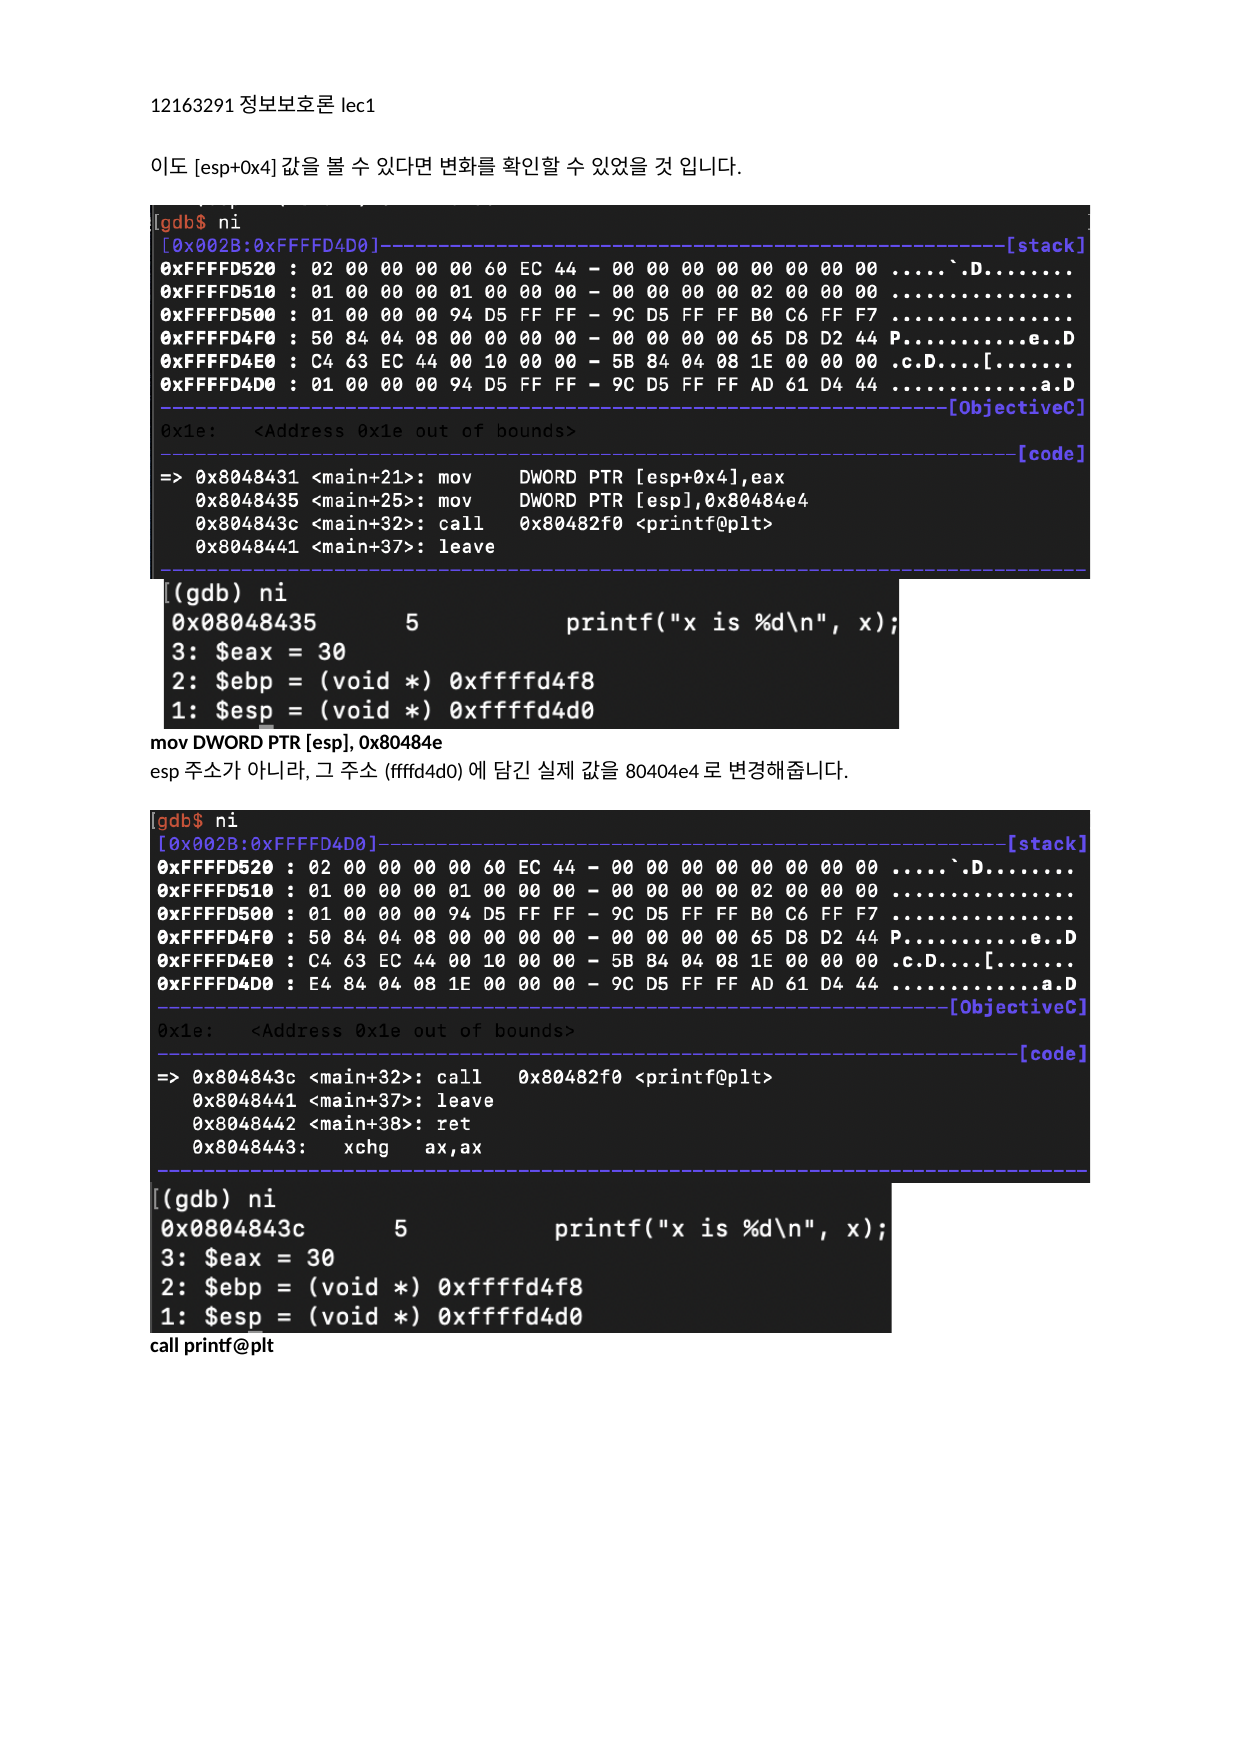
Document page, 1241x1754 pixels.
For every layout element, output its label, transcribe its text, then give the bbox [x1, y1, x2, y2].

text esp 주소가 아니라, 그 주소 (ffffd4d0) 에 담긴 실제 값을 80404e4로 변경해줍니다. [150, 754, 1090, 785]
text mov DWORD PTR [esp], 0x80484e [150, 729, 1090, 754]
picture [150, 810, 1091, 1333]
text call printf@plt [150, 1332, 1090, 1358]
text 이도 [esp+0x4] 값을 볼 수 있다면 변화를 확인할 수 있었을 것 입니다. [150, 150, 1090, 180]
picture [150, 205, 1091, 729]
